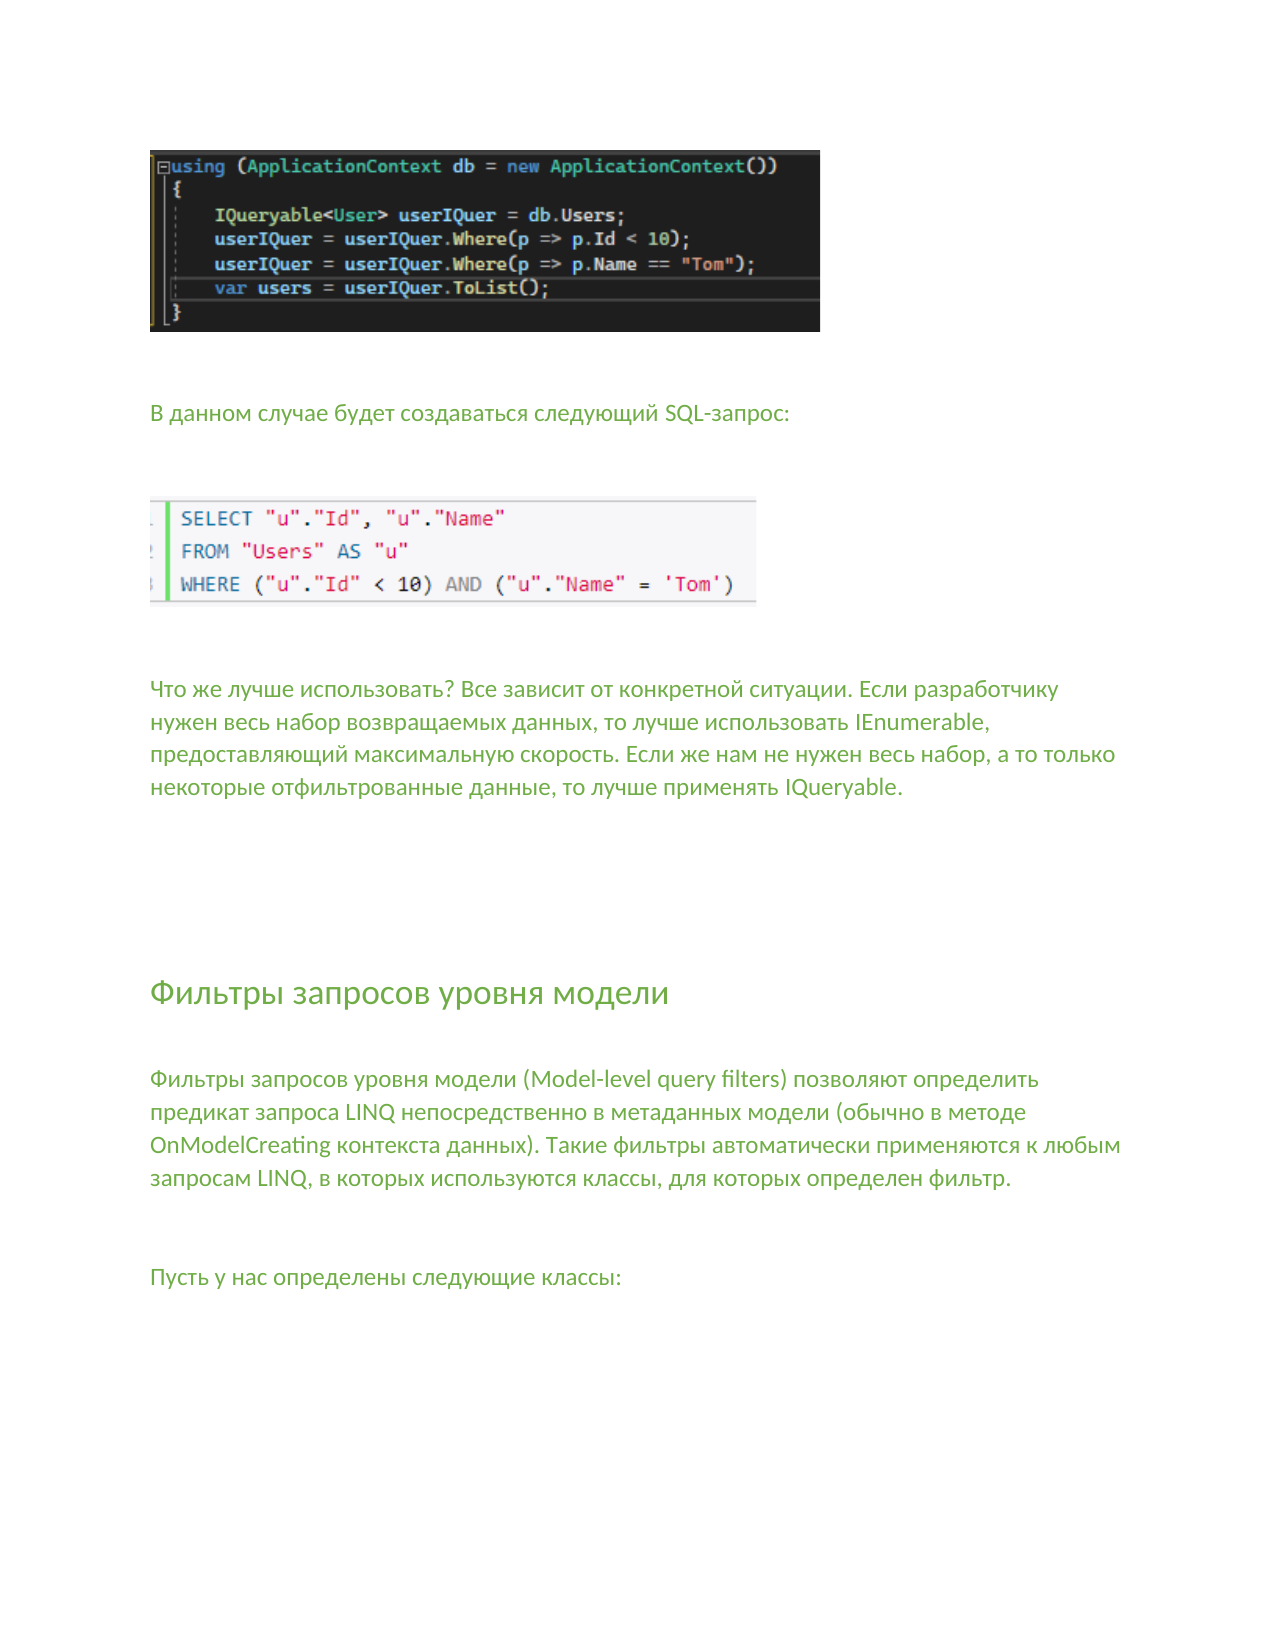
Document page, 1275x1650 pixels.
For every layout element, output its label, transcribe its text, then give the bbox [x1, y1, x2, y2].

text В данном случае будет создаваться следующий SQL-запрос: [150, 397, 1125, 427]
subtitle Фильтры запросов уровня модели [150, 970, 1125, 1013]
picture [150, 150, 821, 332]
text Пусть у нас определены следующие классы: [150, 1261, 1125, 1292]
text Что же лучше использовать? Все зависит от конкретной ситуации. Если разработчику нужен весь набор возвращаемых данных, то лучше использовать IEnumerable, предоставляющий максимальную скорость. Если же нам не нужен весь набор, а то только некоторые отфильтрованные данные, то лучше применять IQueryable. [150, 673, 1125, 802]
text Фильтры запросов уровня модели (Model-level query filters) позволяют определить предикат запроса LINQ непосредственно в метаданных модели (обычно в методе OnModelCreating контекста данных). Такие фильтры автоматически применяются к любым запросам LINQ, в которых используются классы, для которых определен фильтр. [150, 1063, 1125, 1193]
picture [150, 496, 757, 607]
